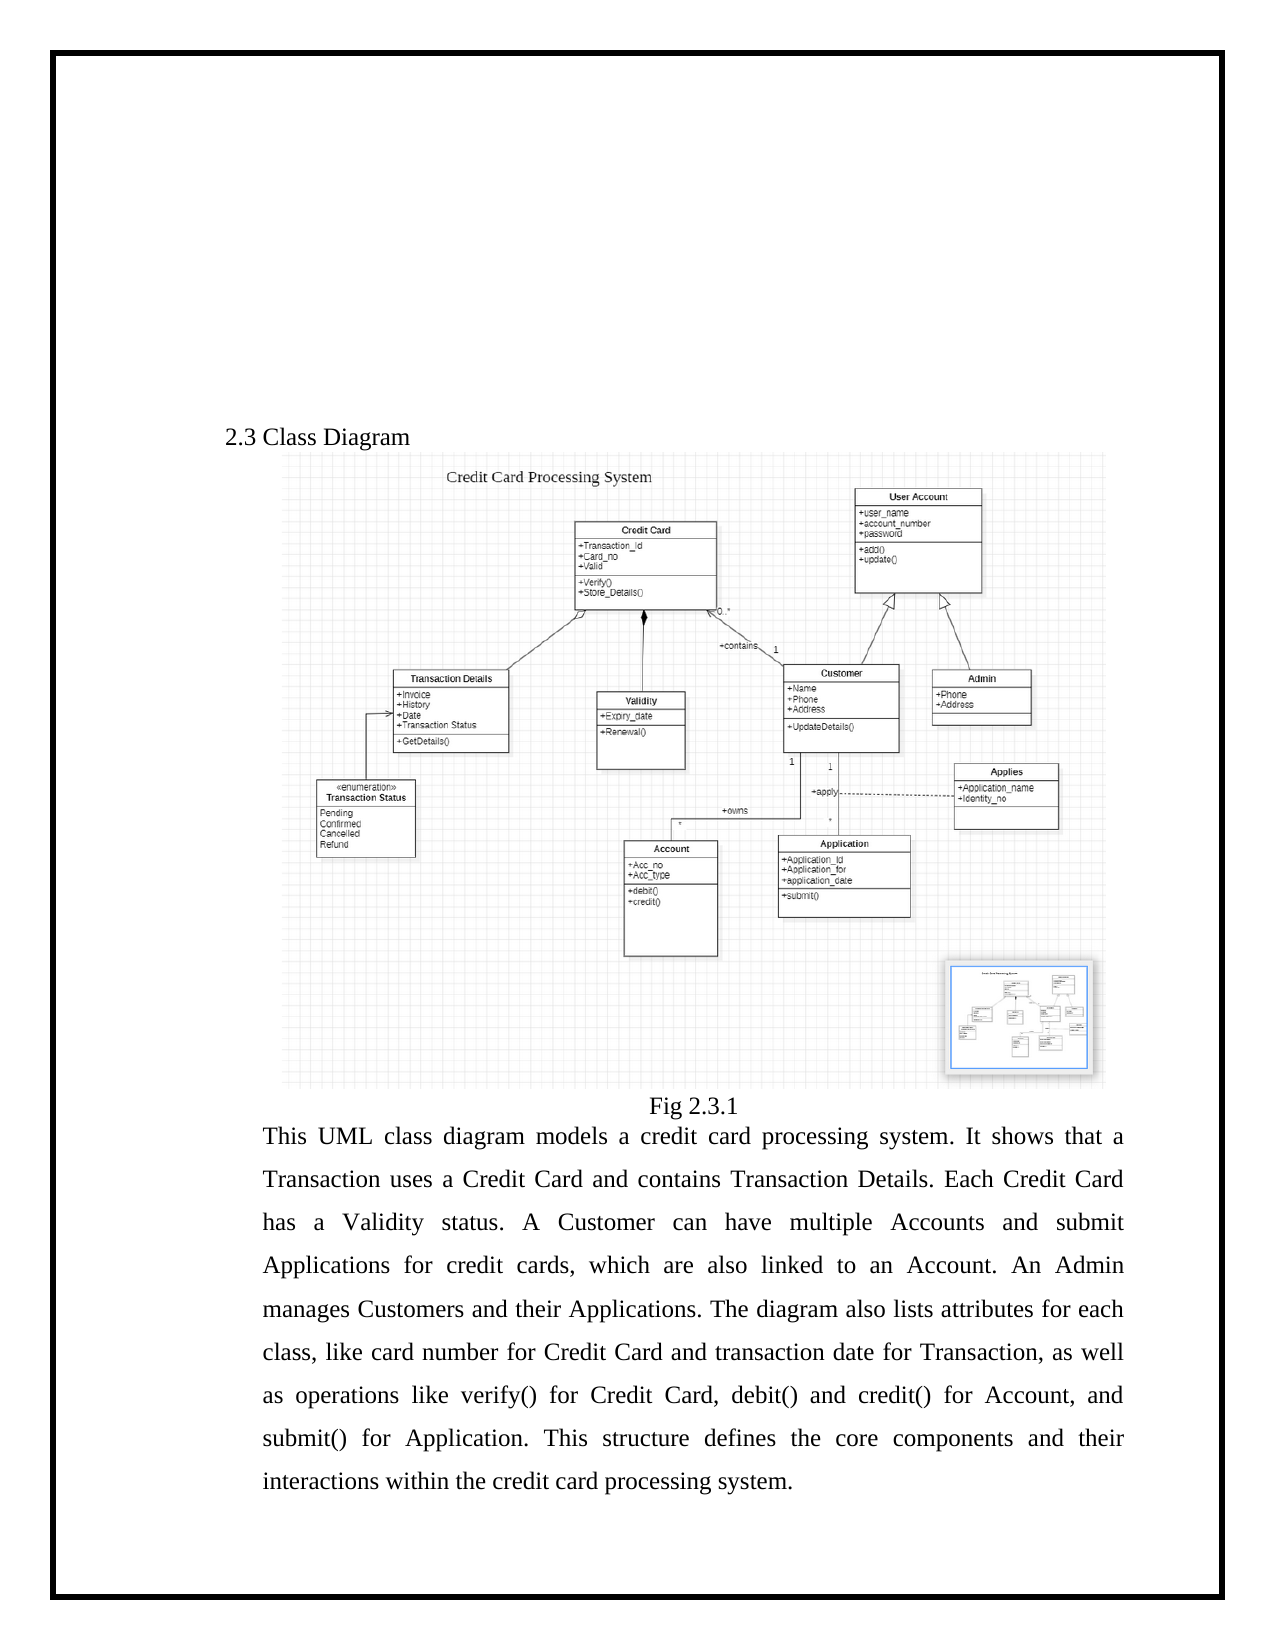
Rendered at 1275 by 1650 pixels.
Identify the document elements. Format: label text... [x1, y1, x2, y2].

picture [281, 452, 1106, 1089]
list Class Diagram [225, 422, 1125, 451]
list Fig 2.3.1 [262, 1091, 1125, 1119]
list This UML class diagram models a credit card processing system. It shows that a Transaction uses a Credit Card and contains Transaction Details. Each Credit Card has a Validity status. A Customer can have multiple Accounts and submit Applications for credit cards, which are also linked to an Account. An Admin manages Customers and their Applications. The diagram also lists attributes for each class, like card number for Credit Card and transaction date for Transaction, as well as operations like verify() for Credit Card, debit() and credit() for Account, and submit() for Application. This structure defines the core components and their interactions within the credit card processing system. [262, 1121, 1125, 1495]
